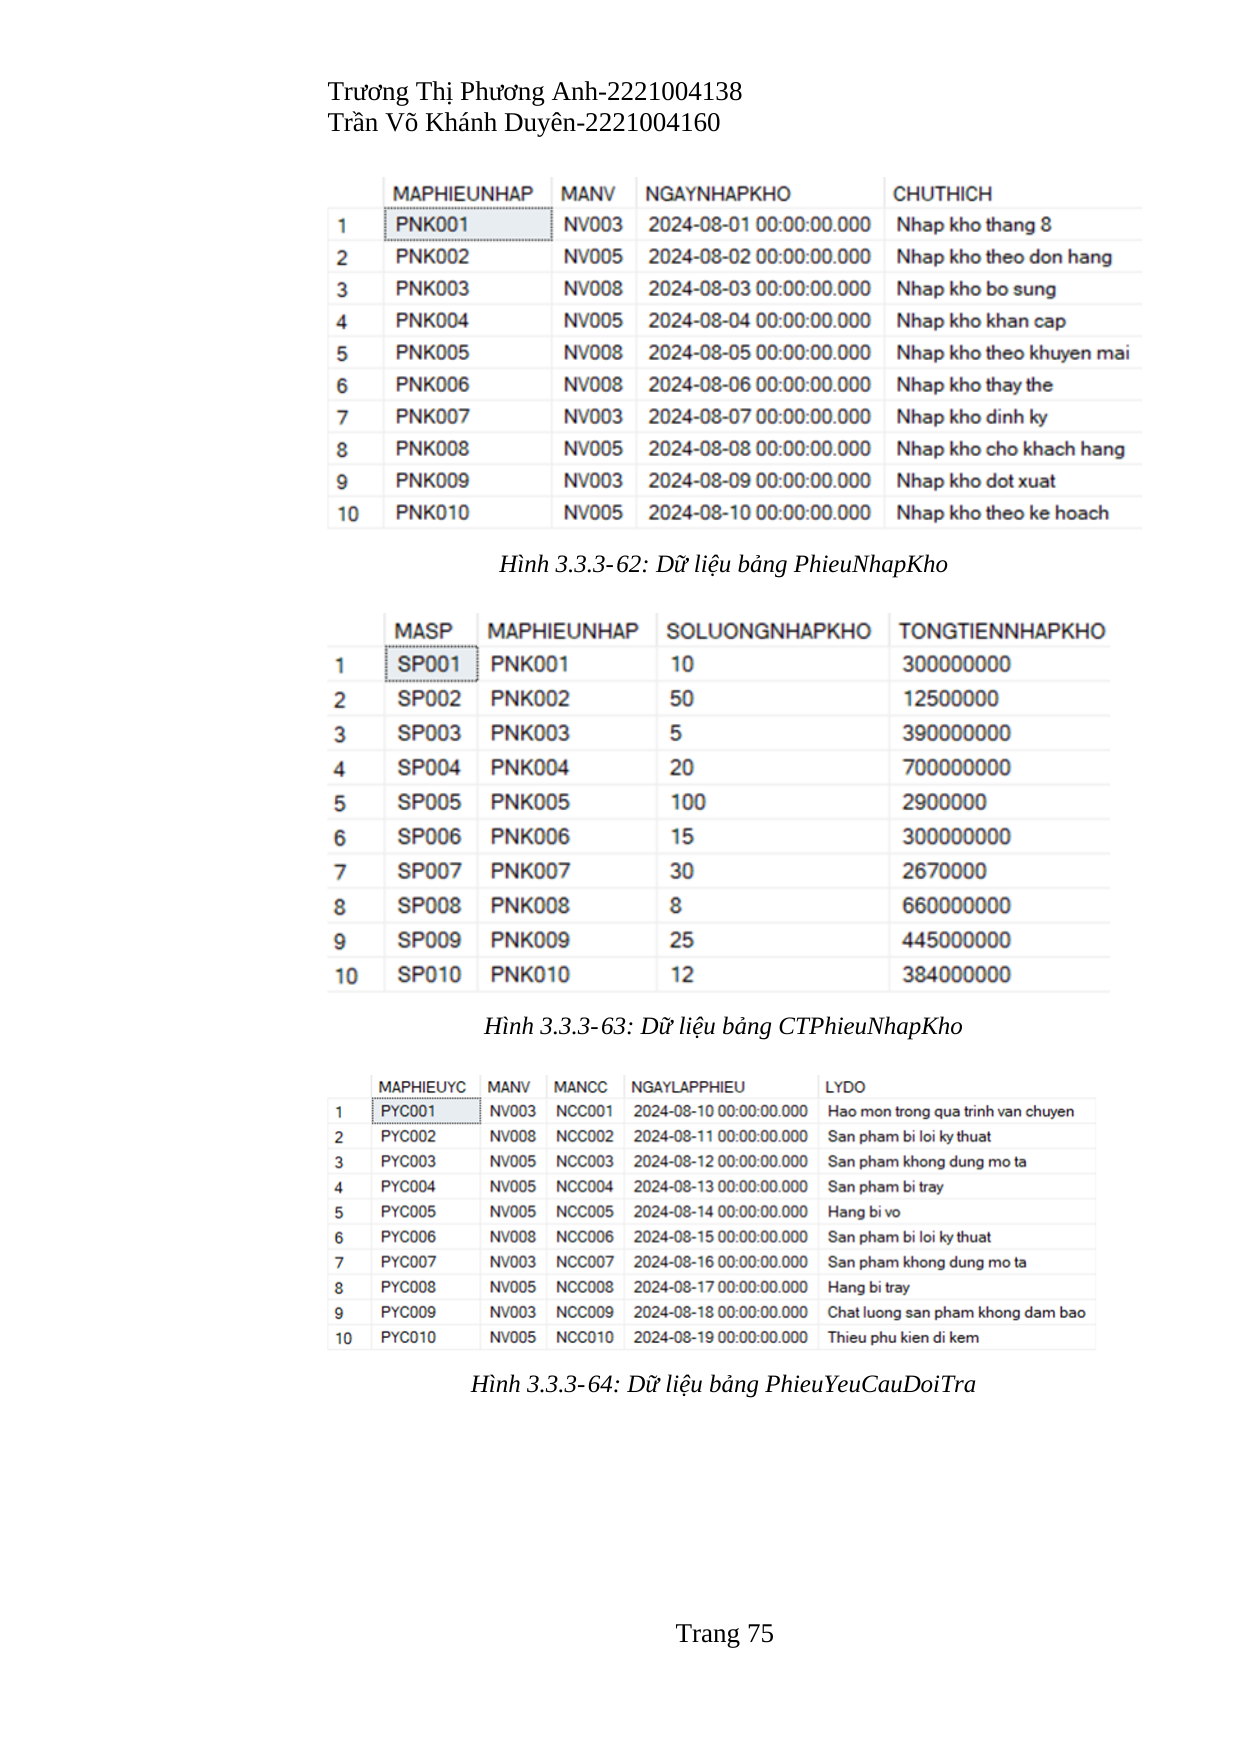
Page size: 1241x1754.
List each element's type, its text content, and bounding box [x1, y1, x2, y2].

picture [327, 177, 1143, 534]
picture [327, 613, 1111, 996]
picture [327, 1075, 1097, 1354]
